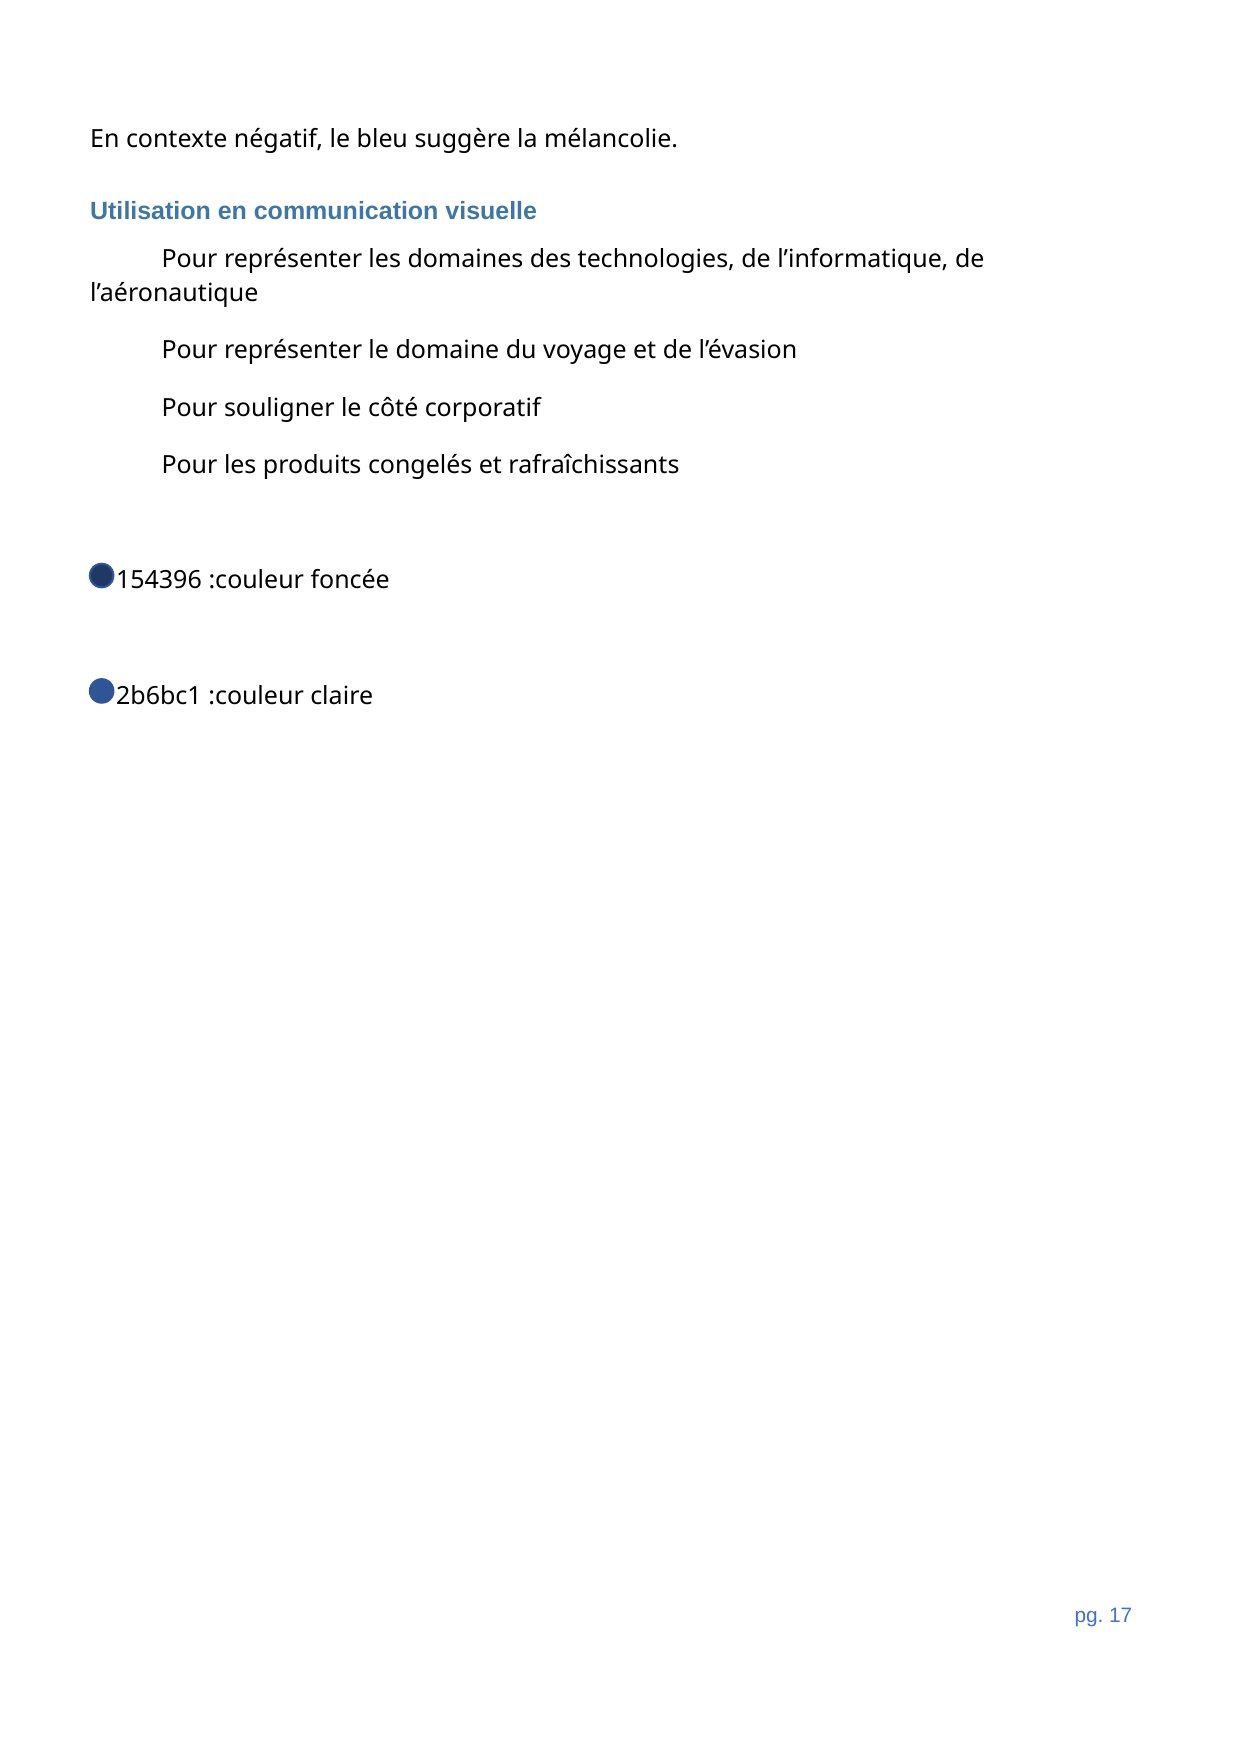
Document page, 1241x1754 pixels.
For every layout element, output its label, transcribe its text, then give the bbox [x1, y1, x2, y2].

text En contexte négatif, le bleu suggère la mélancolie. [90, 120, 1132, 154]
text 154396 :couleur foncée [90, 562, 1132, 596]
text 2b6bc1 :couleur claire [90, 678, 1132, 712]
subtitle Utilisation en communication visuelle [90, 178, 1132, 225]
text Pour représenter le domaine du voyage et de l’évasion [90, 332, 1132, 366]
text Pour souligner le côté corporatif [90, 389, 1132, 423]
text Pour les produits congelés et rafraîchissants [90, 447, 1132, 481]
text Pour représenter les domaines des technologies, de l’informatique, de l’aéronautique [90, 240, 1132, 308]
